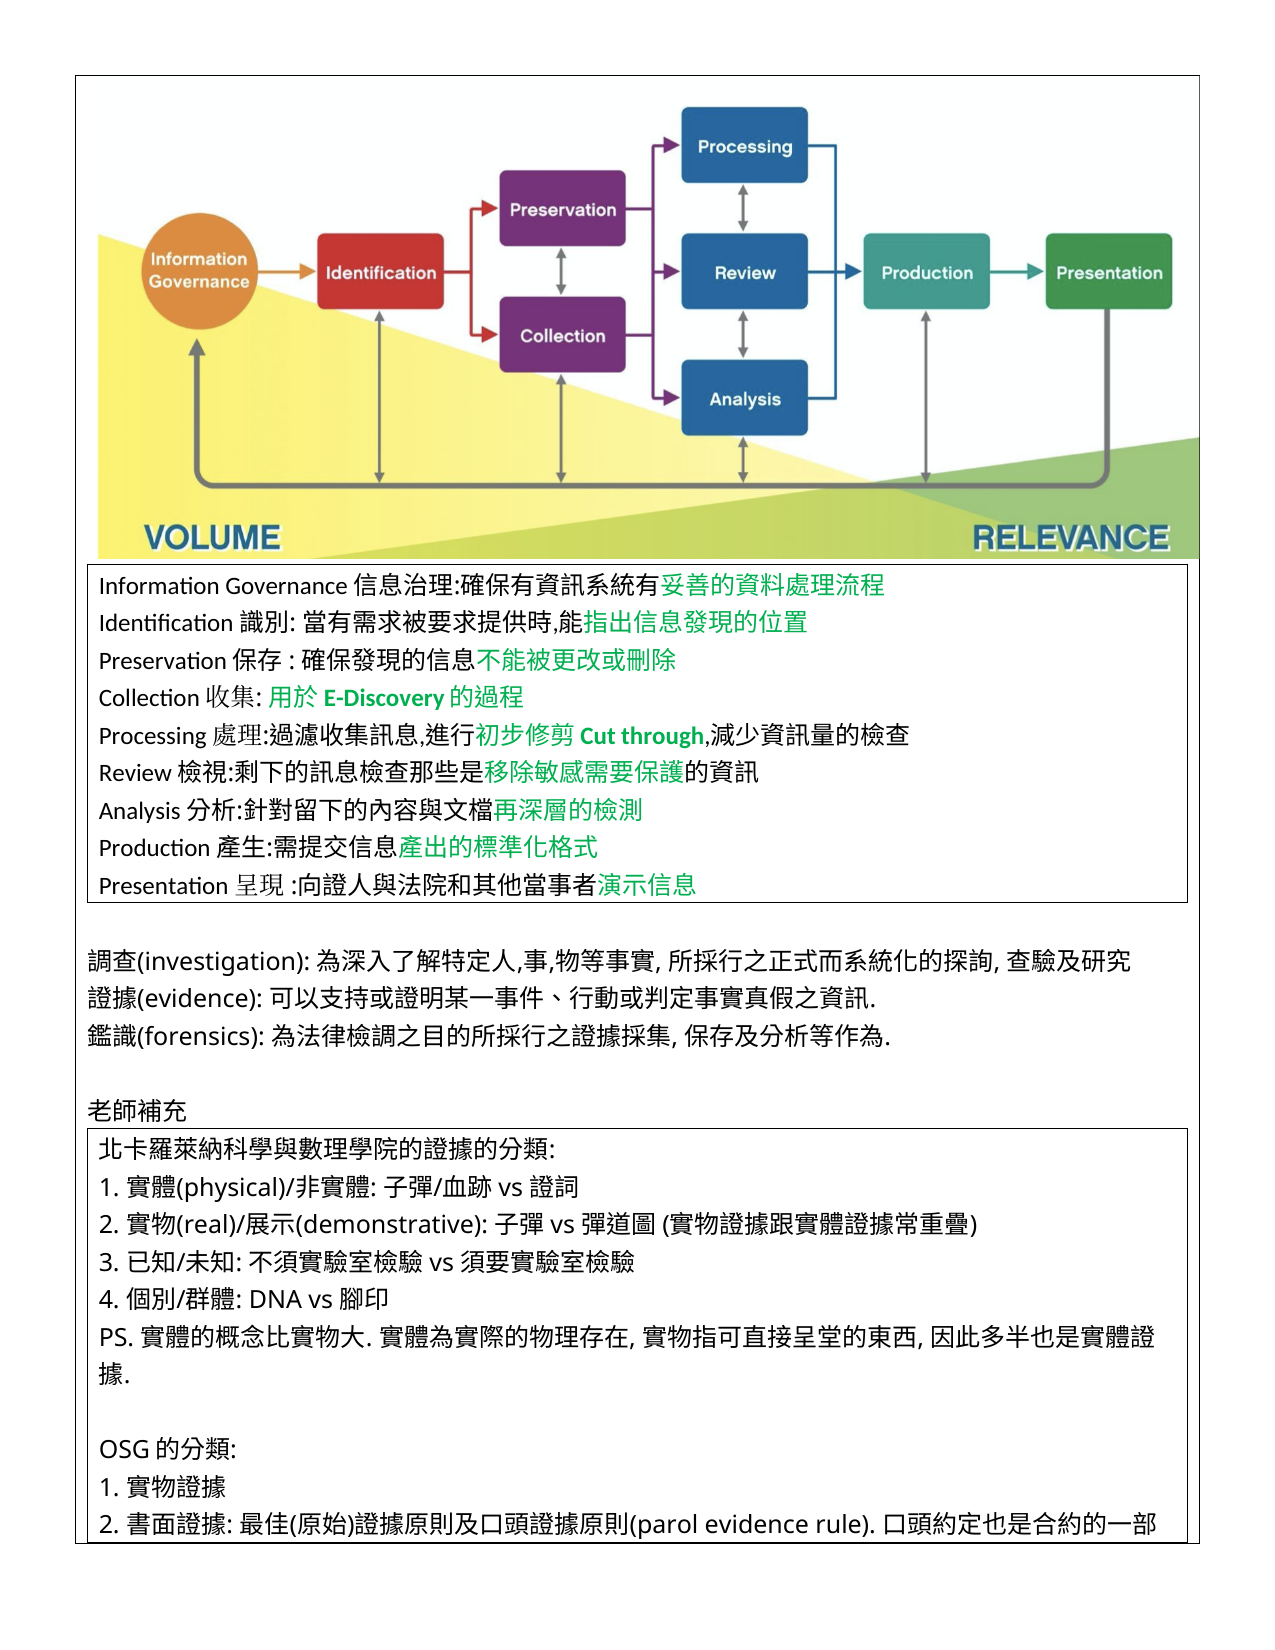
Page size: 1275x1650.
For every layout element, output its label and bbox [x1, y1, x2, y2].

picture [86, 76, 1200, 559]
table_header [76, 76, 1199, 1543]
